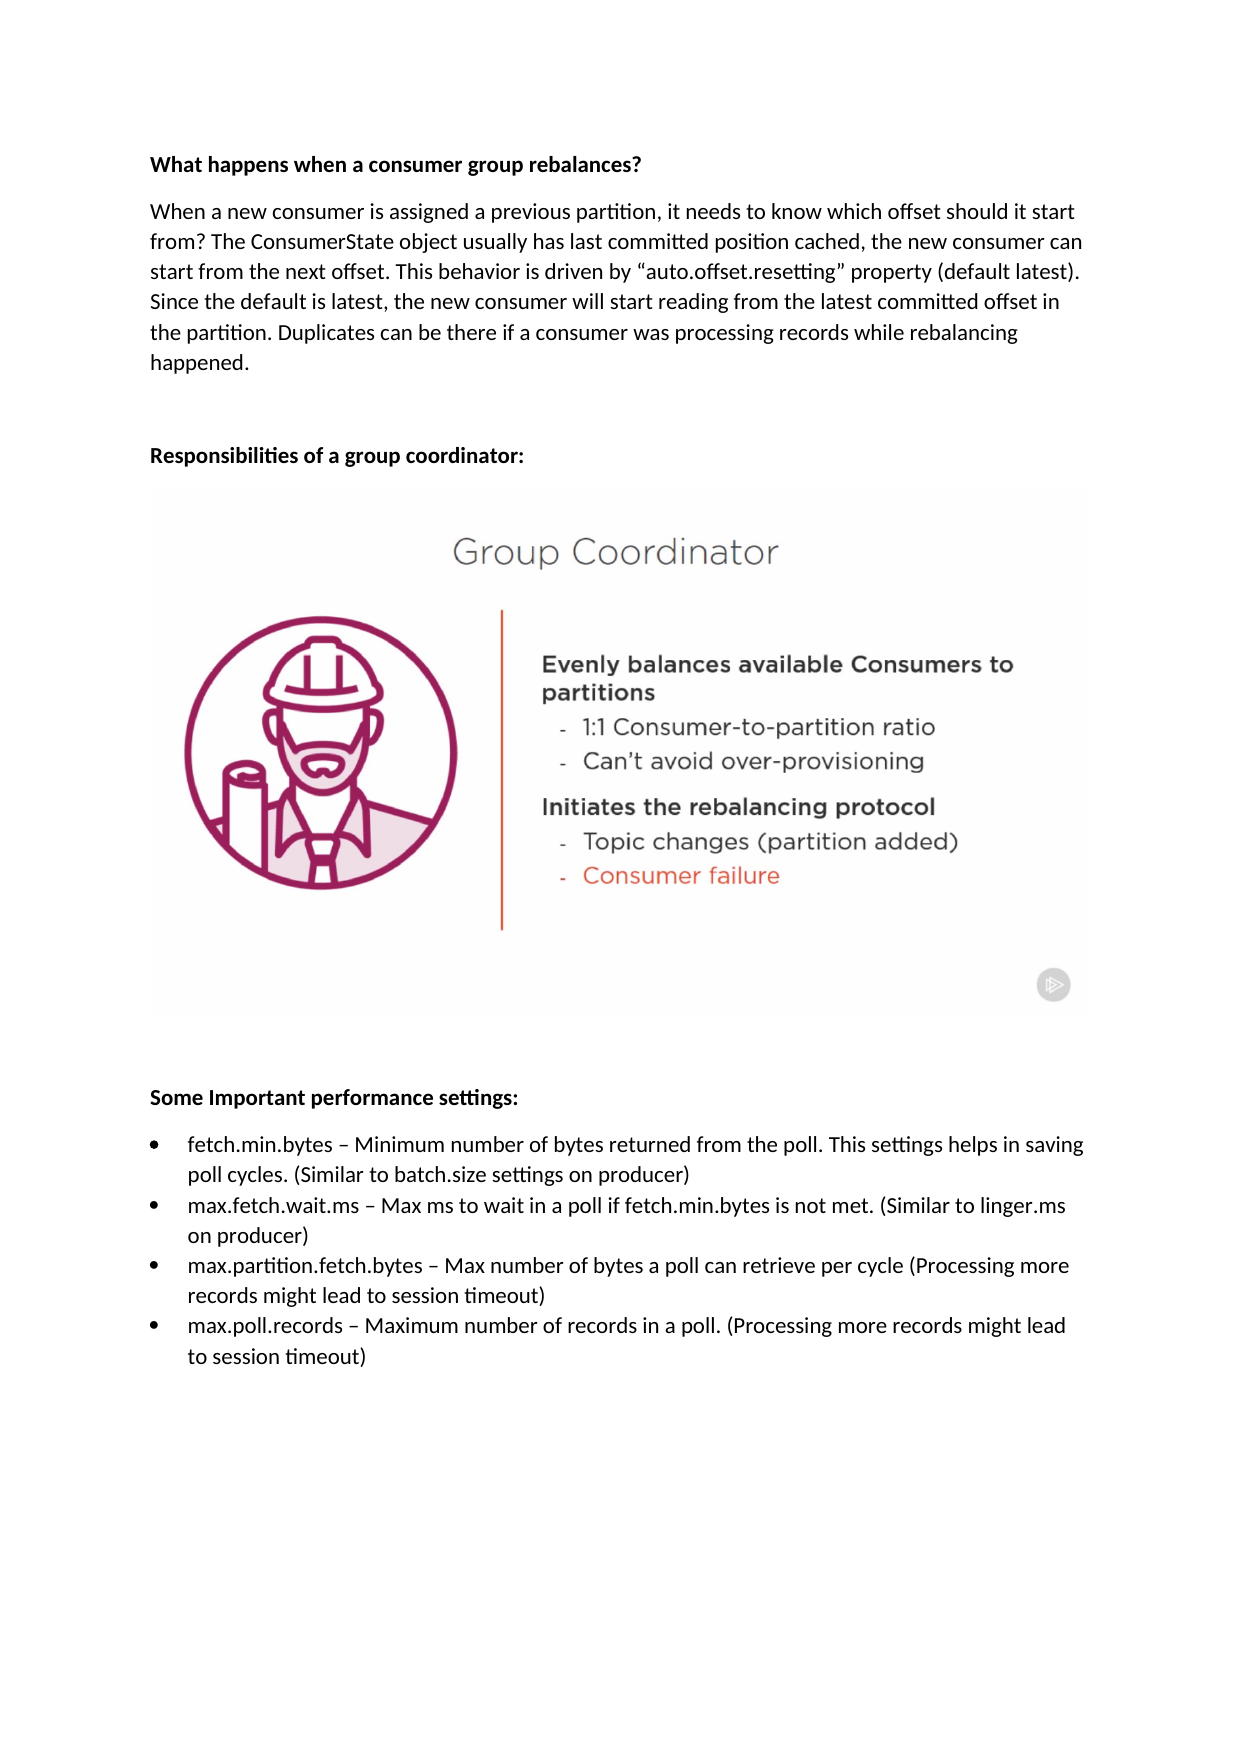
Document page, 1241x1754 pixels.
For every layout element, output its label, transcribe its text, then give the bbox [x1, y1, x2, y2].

list max.fetch.wait.ms – Max ms to wait in a poll if fetch.min.bytes is not met. (Similar to linger.ms on producer) [150, 1191, 1090, 1249]
list max.poll.records – Maximum number of records in a poll. (Processing more records might lead to session timeout) [150, 1312, 1090, 1370]
text Some Important performance settings: [150, 1083, 1090, 1111]
text When a new consumer is assigned a previous partition, it needs to know which offset should it start from? The ConsumerState object usually has last committed position cached, the new consumer can start from the next offset. This behavior is driven by “auto.offset.resetting” property (default latest). Since the default is latest, the new consumer will start reading from the latest committed offset in the partition. Duplicates can be there if a consumer was processing records while rebalancing happened. [150, 197, 1090, 376]
list max.partition.fetch.bytes – Max number of bytes a poll can retrieve per cycle (Processing more records might lead to session timeout) [150, 1251, 1090, 1309]
list fetch.min.bytes – Minimum number of bytes returned from the poll. This settings helps in saving poll cycles. (Similar to batch.size settings on producer) [150, 1130, 1090, 1188]
picture [150, 488, 1089, 1018]
text Responsibilities of a group coordinator: [150, 442, 1090, 470]
text What happens when a consumer group rebalances? [150, 150, 1090, 178]
